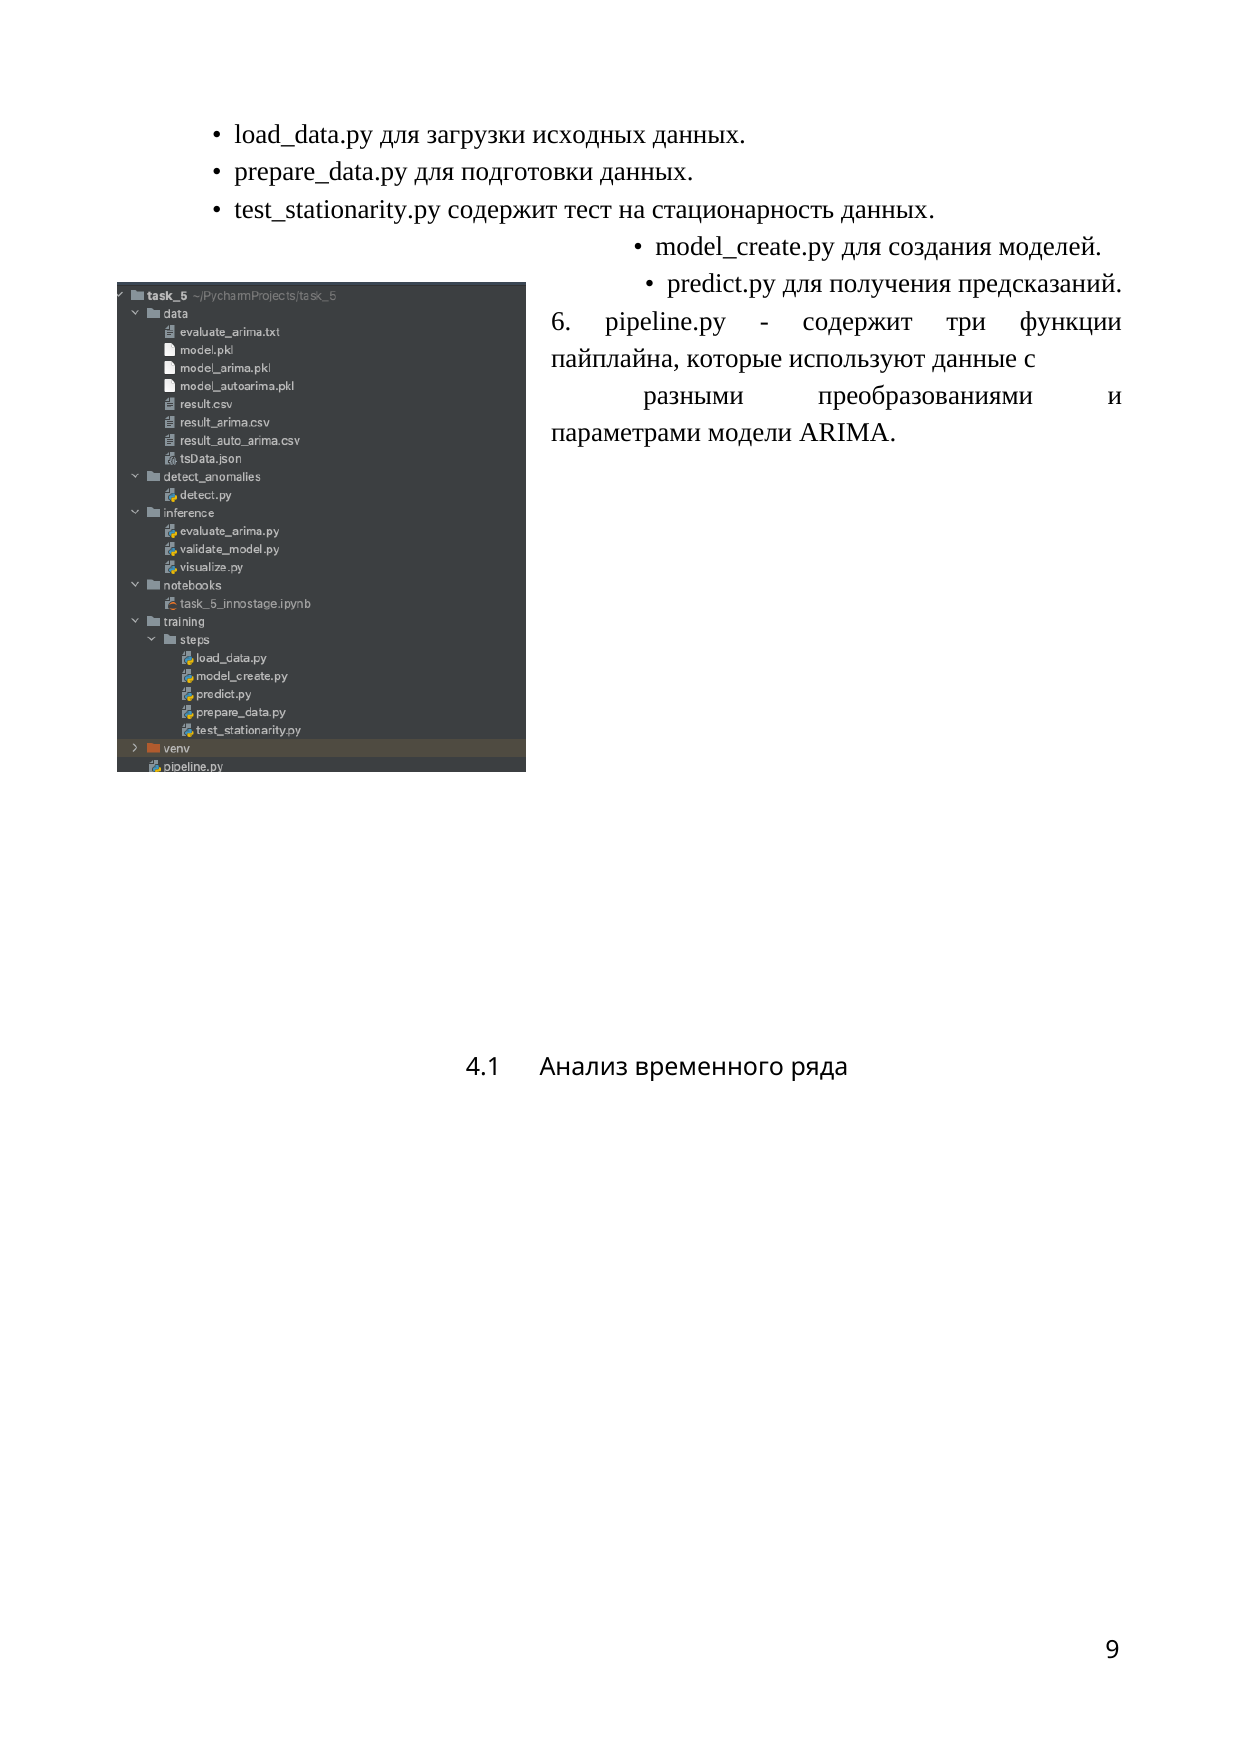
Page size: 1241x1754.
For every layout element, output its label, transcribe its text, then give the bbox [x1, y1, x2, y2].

list load_data.py для загрузки исходных данных. [212, 118, 1122, 149]
list predict.py для получения предсказаний. [212, 267, 1122, 298]
list prepare_data.py для подготовки данных. [212, 155, 1122, 187]
list test_stationarity.py содержит тест на стационарность данных. [212, 193, 1122, 224]
list model_create.py для создания моделей. [212, 230, 1122, 261]
text 4.1 Анализ временного ряда [124, 1049, 1122, 1083]
text 6. pipeline.py - cодержит три функции пайплайна, которые используют данные с разными преобразованиями и параметрами модели ARIMA. [526, 304, 1122, 448]
picture [117, 282, 526, 772]
